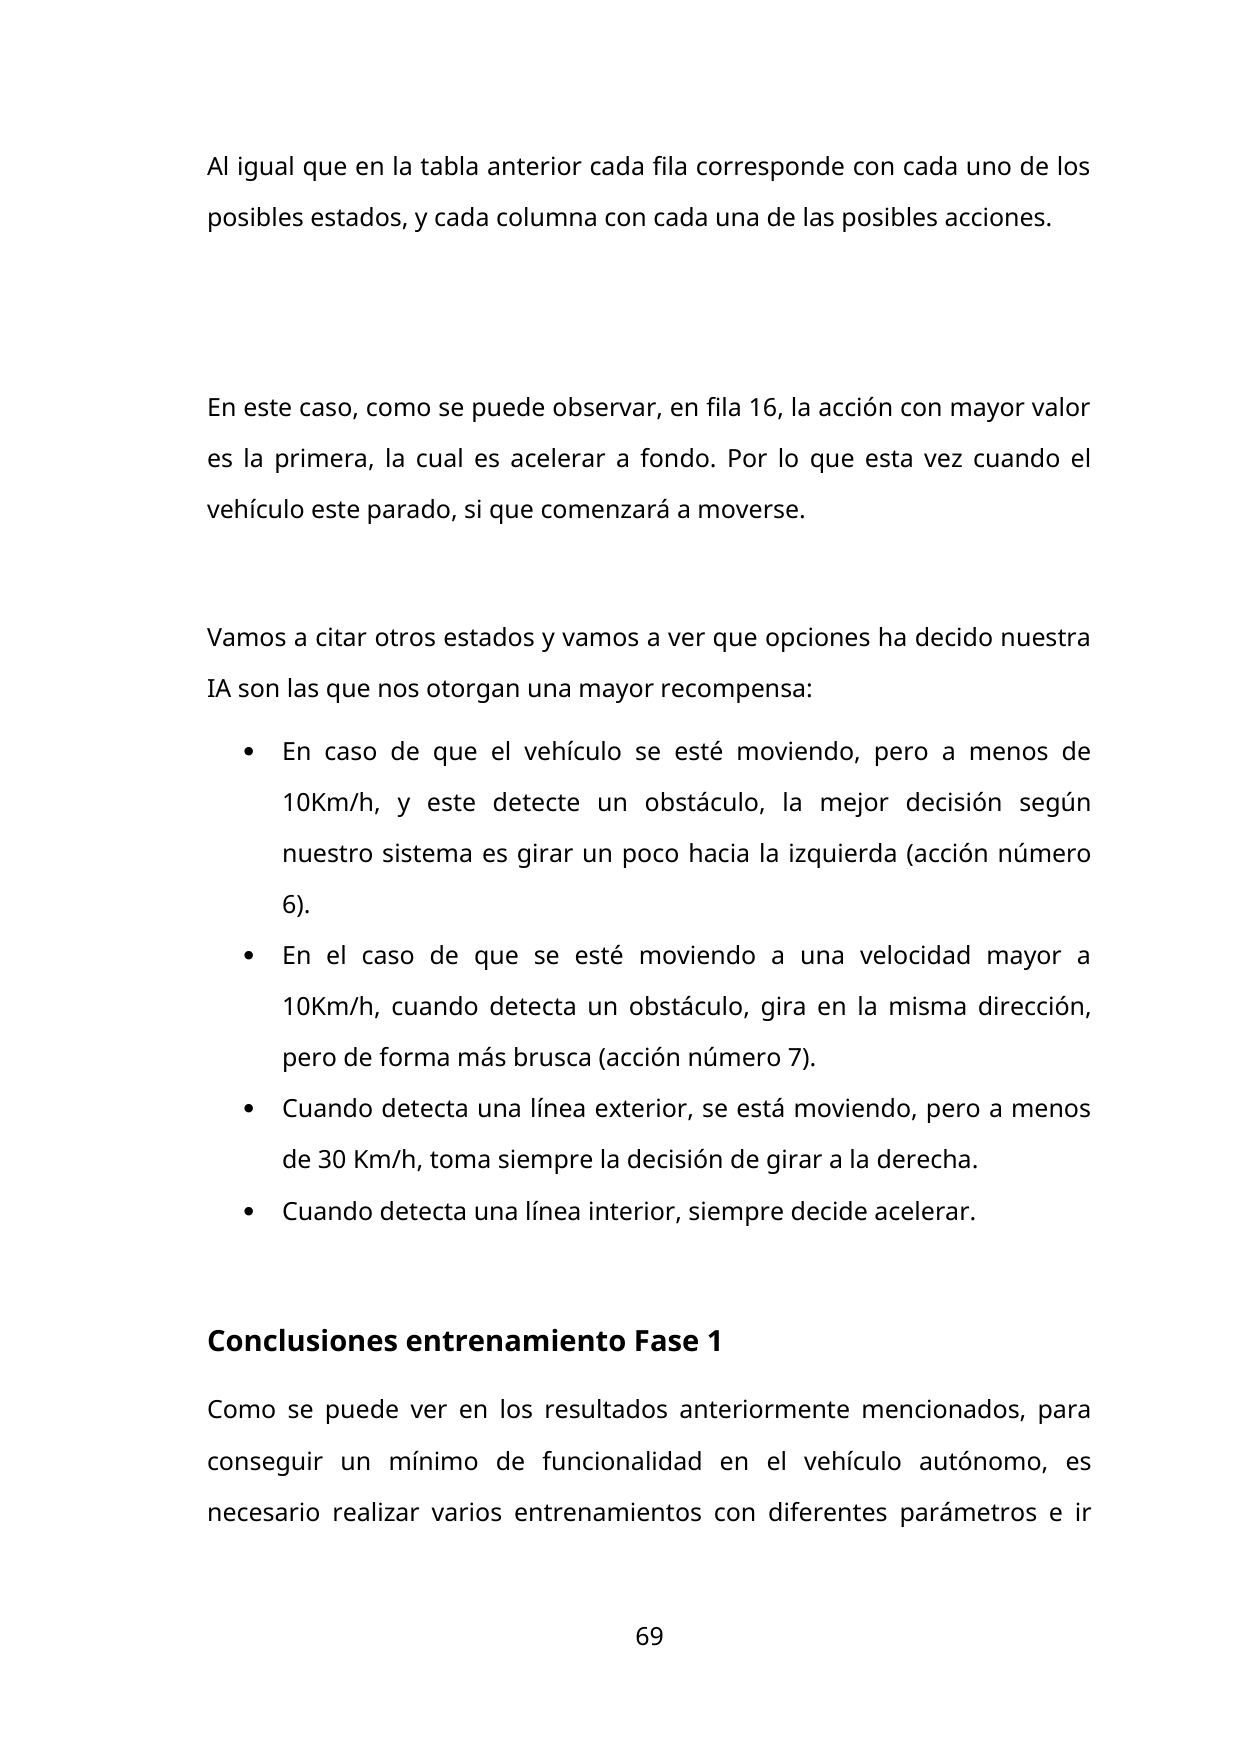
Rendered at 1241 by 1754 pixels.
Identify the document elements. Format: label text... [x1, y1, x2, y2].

text En este caso, como se puede observar, en fila 16, la acción con mayor valor es la primera, la cual es acelerar a fondo. Por lo que esta vez cuando el vehículo este parado, si que comenzará a moverse. [207, 390, 1092, 526]
list Cuando detecta una línea interior, siempre decide acelerar. [244, 1193, 1092, 1227]
list En caso de que el vehículo se esté moviendo, pero a menos de 10Km/h, y este detecte un obstáculo, la mejor decisión según nuestro sistema es girar un poco hacia la izquierda (acción número 6). [244, 734, 1092, 921]
text Vamos a citar otros estados y vamos a ver que opciones ha decido nuestra IA son las que nos otorgan una mayor recompensa: [207, 619, 1092, 704]
text Al igual que en la tabla anterior cada fila corresponde con cada uno de los posibles estados, y cada columna con cada una de las posibles acciones. [207, 148, 1092, 233]
list En el caso de que se esté moviendo a una velocidad mayor a 10Km/h, cuando detecta un obstáculo, gira en la misma dirección, pero de forma más brusca (acción número 7). [244, 938, 1092, 1074]
text Conclusiones entrenamiento Fase 1 [207, 1320, 1092, 1360]
list Cuando detecta una línea exterior, se está moviendo, pero a menos de 30 Km/h, toma siempre la decisión de girar a la derecha. [244, 1091, 1092, 1176]
